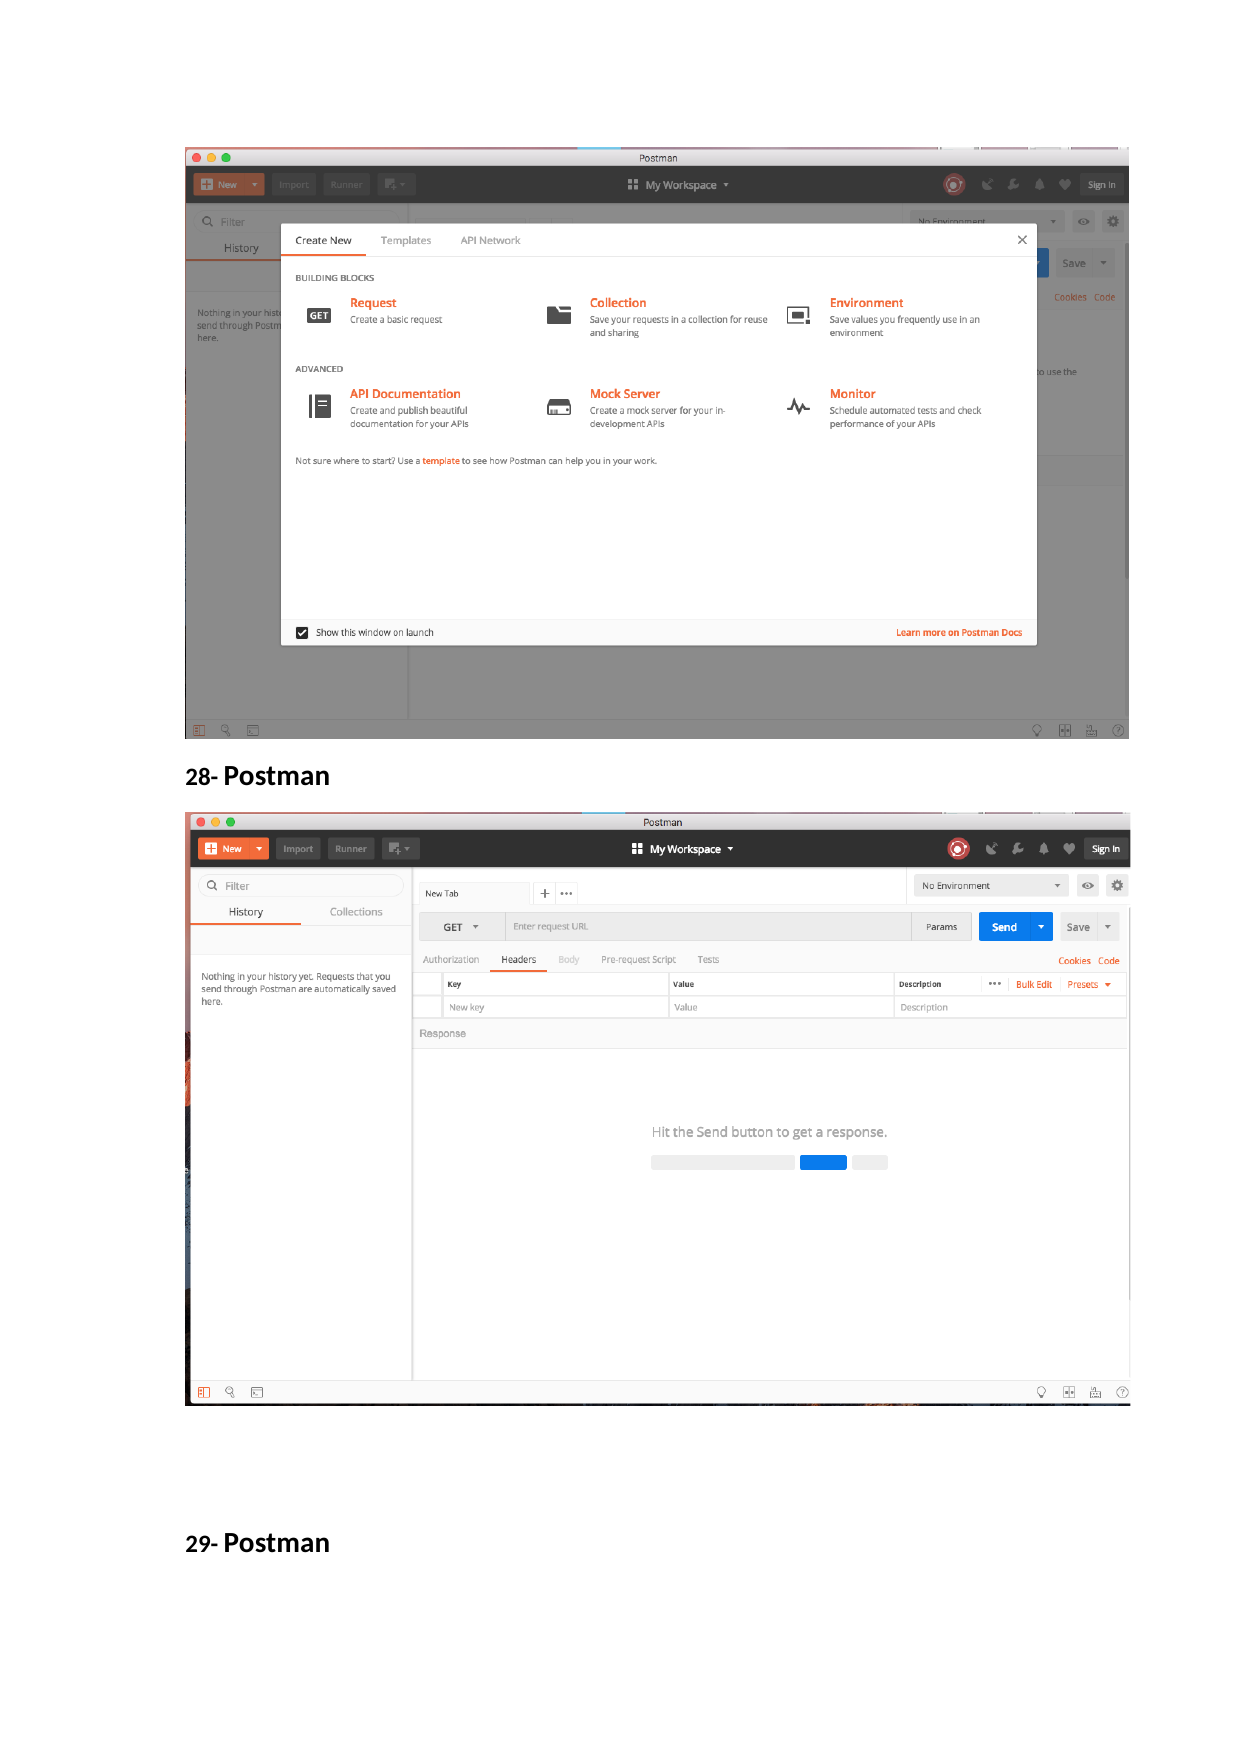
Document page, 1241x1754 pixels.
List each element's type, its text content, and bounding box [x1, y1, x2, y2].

text 28- Postman [185, 757, 1093, 793]
picture [185, 147, 1129, 739]
picture [185, 812, 1131, 1406]
text 29- Postman [185, 1524, 1093, 1559]
